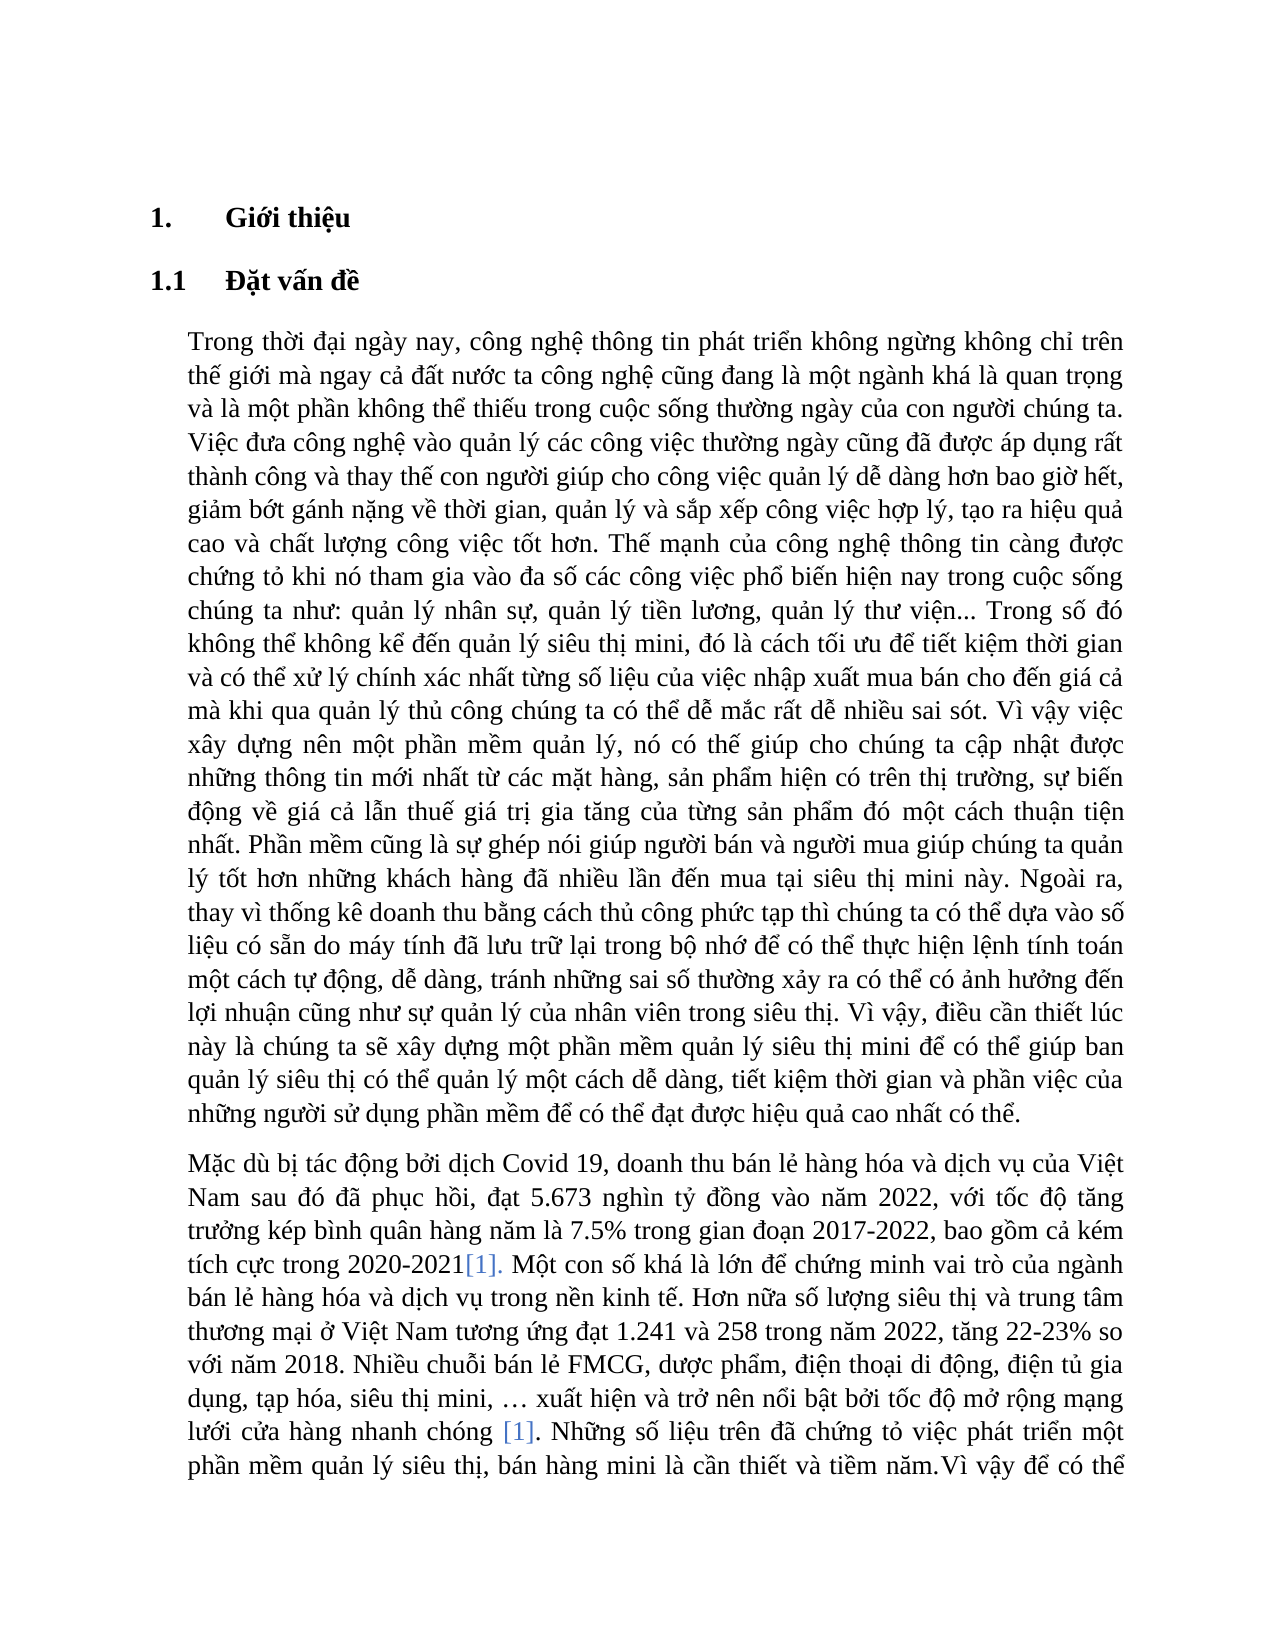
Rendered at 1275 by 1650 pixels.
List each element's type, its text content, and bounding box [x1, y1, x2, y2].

subtitle Đặt vấn đề [150, 263, 1125, 296]
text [187, 1147, 1125, 1480]
text Trong thời đại ngày nay, công nghệ thông tin phát triển không ngừng không chỉ trên thế giới mà ngay cả đất nước ta công nghệ cũng đang là một ngành khá là quan trọng và là một phần không thể thiếu trong cuộc sống thường ngày của con người chúng ta. Việc đưa công nghệ vào quản lý các công việc thường ngày cũng đã được áp dụng rất thành công và thay thế con người giúp cho công việc quản lý dễ dàng hơn bao giờ hết, giảm bớt gánh nặng về thời gian, quản lý và sắp xếp công việc hợp lý, tạo ra hiệu quả cao và chất lượng công việc tốt hơn. Thế mạnh của công nghệ thông tin càng được chứng tỏ khi nó tham gia vào đa số các công việc phổ biến hiện nay trong cuộc sống chúng ta như: quản lý nhân sự, quản lý tiền lương, quản lý thư viện... Trong số đó không thể không kể đến quản lý siêu thị mini, đó là cách tối ưu để tiết kiệm thời gian và có thể xử lý chính xác nhất từng số liệu của việc nhập xuất mua bán cho đến giá cả mà khi qua quản lý thủ công chúng ta có thể dễ mắc rất dễ nhiều sai sót. Vì vậy việc xây dựng nên một phần mềm quản lý, nó có thế giúp cho chúng ta cập nhật được những thông tin mới nhất từ các mặt hàng, sản phẩm hiện có trên thị trường, sự biến động về giá cả lẫn thuế giá trị gia tăng của từng sản phẩm đó một cách thuận tiện nhất. Phần mềm cũng là sự ghép nói giúp người bán và người mua giúp chúng ta quản lý tốt hơn những khách hàng đã nhiều lần đến mua tại siêu thị mini này. Ngoài ra, thay vì thống kê doanh thu bằng cách thủ công phức tạp thì chúng ta có thể dựa vào số liệu có sẵn do máy tính đã lưu trữ lại trong bộ nhớ để có thể thực hiện lệnh tính toán một cách tự động, dễ dàng, tránh những sai số thường xảy ra có thể có ảnh hưởng đến lợi nhuận cũng như sự quản lý của nhân viên trong siêu thị. Vì vậy, điều cần thiết lúc này là chúng ta sẽ xây dựng một phần mềm quản lý siêu thị mini để có thể giúp ban quản lý siêu thị có thể quản lý một cách dễ dàng, tiết kiệm thời gian và phần việc của những người sử dụng phần mềm để có thể đạt được hiệu quả cao nhất có thể. [187, 325, 1125, 1128]
subtitle Giới thiệu [150, 200, 1125, 233]
